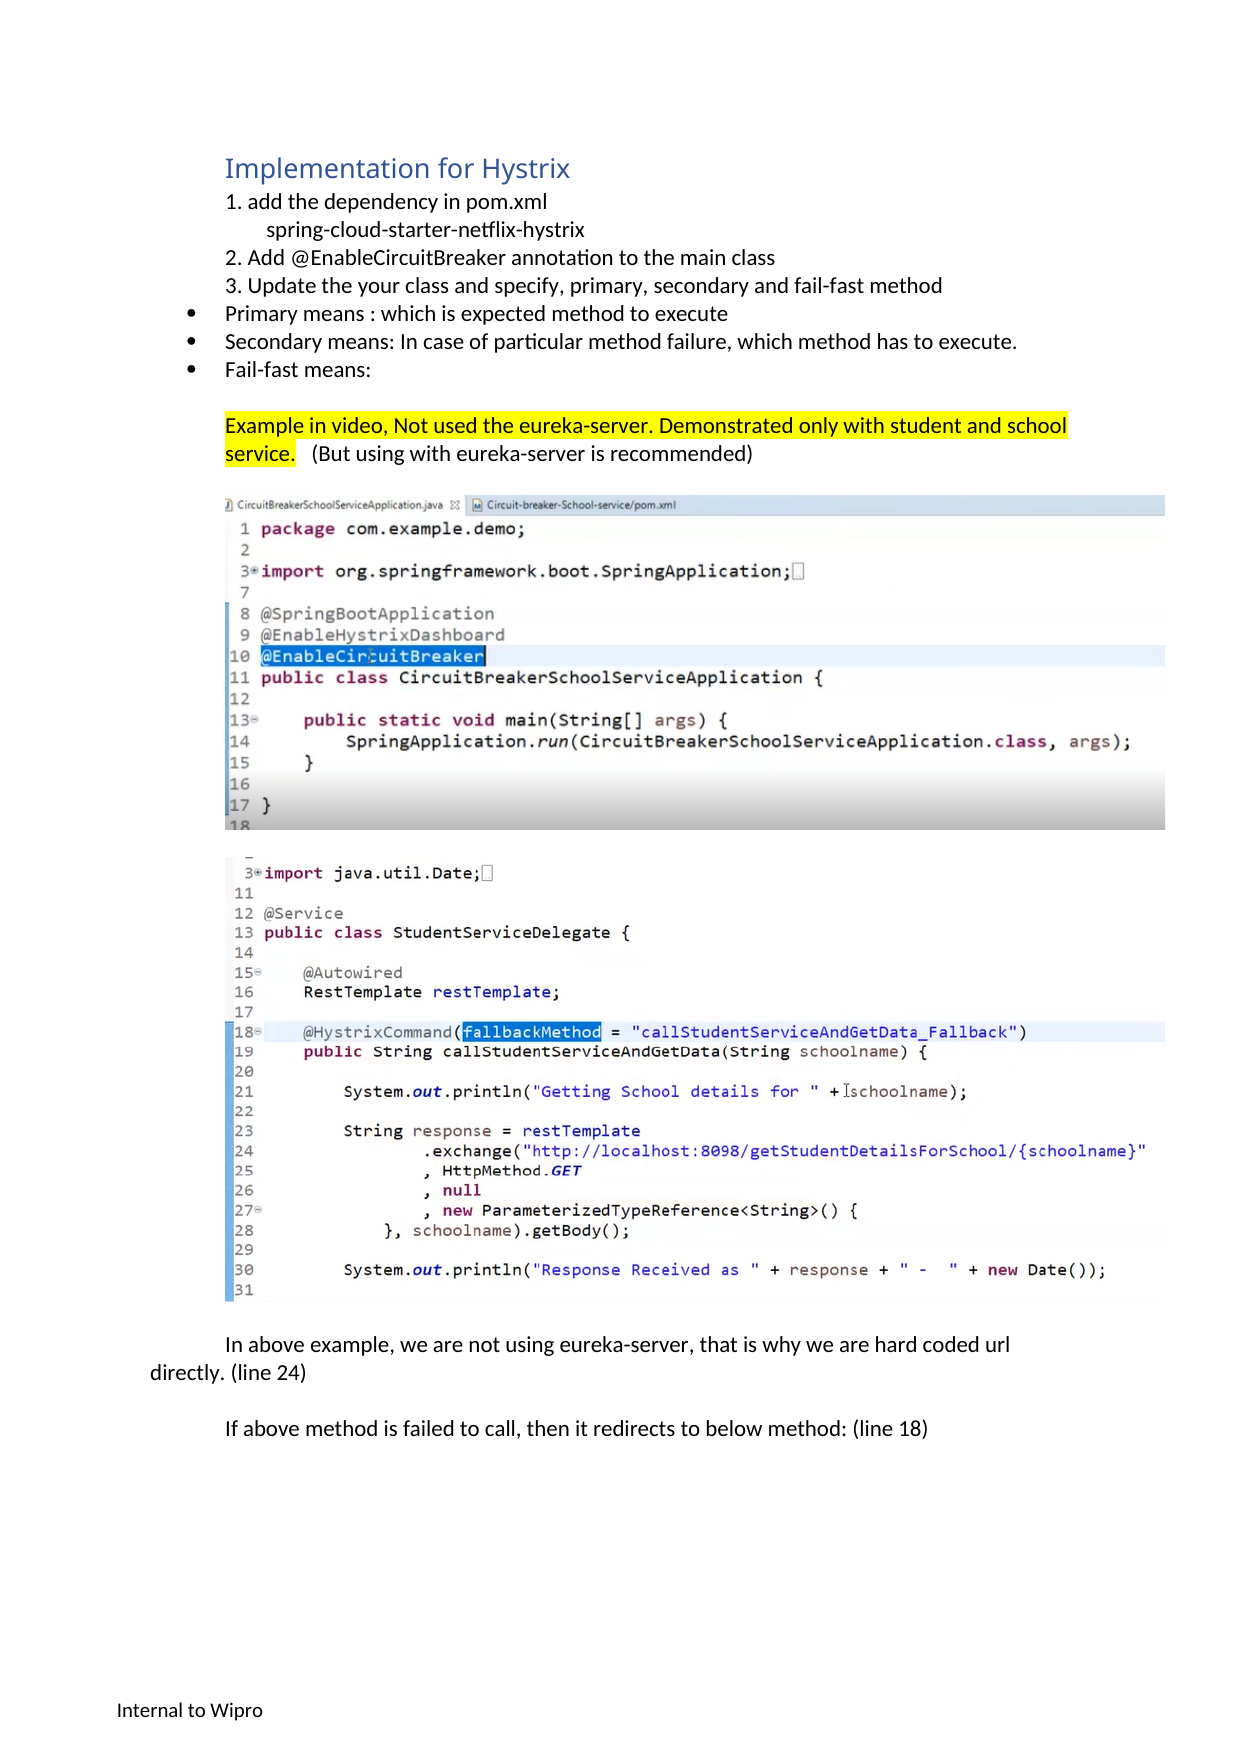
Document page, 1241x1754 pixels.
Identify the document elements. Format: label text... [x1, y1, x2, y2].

text In above example, we are not using eureka-server, that is why we are hard coded url directly. (line 24) [150, 1330, 1090, 1386]
picture [225, 495, 1166, 830]
text spring-cloud-starter-netflix-hystrix [150, 215, 1090, 243]
picture [225, 857, 1166, 1302]
subtitle Implementation for Hystrix [150, 150, 1090, 187]
text If above method is failed to call, then it redirects to below method: (line 18) [150, 1414, 1090, 1442]
text 2. Add @EnableCircuitBreaker annotation to the main class [150, 243, 1090, 271]
list Primary means : which is expected method to execute [187, 299, 1090, 327]
list Fail-fast means: [187, 355, 1090, 383]
list Secondary means: In case of particular method failure, which method has to execute. [187, 327, 1090, 355]
text 3. Update the your class and specify, primary, secondary and fail-fast method [150, 271, 1090, 299]
list Example in video, Not used the eureka-server. Demonstrated only with student and school service. (But using with eureka-server is recommended) [296, 411, 1090, 467]
text 1. add the dependency in pom.xml [150, 187, 1090, 215]
